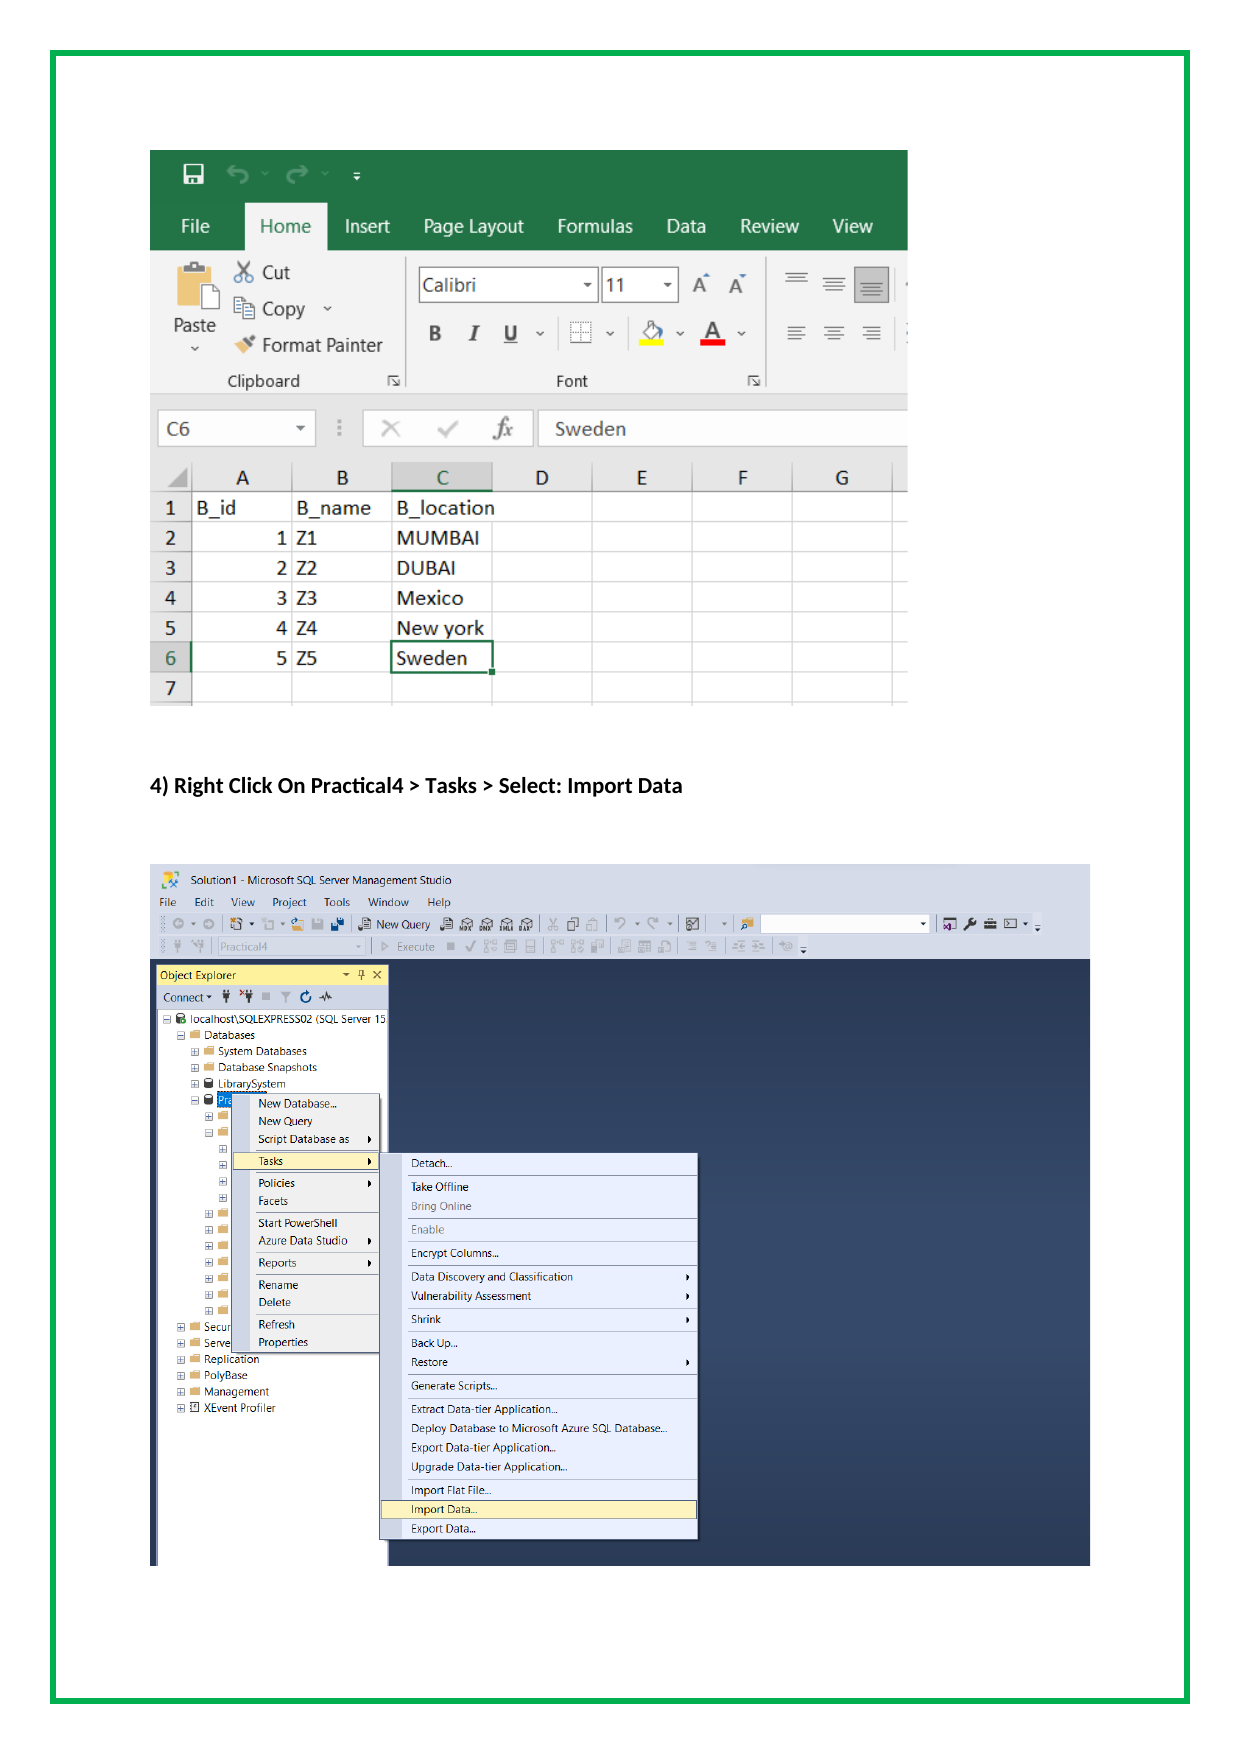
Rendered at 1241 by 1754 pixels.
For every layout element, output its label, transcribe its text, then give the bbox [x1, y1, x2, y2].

text 4) Right Click On Practical4 > Tasks > Select: Import Data [150, 771, 1090, 799]
picture [150, 150, 908, 706]
picture [150, 864, 1091, 1566]
